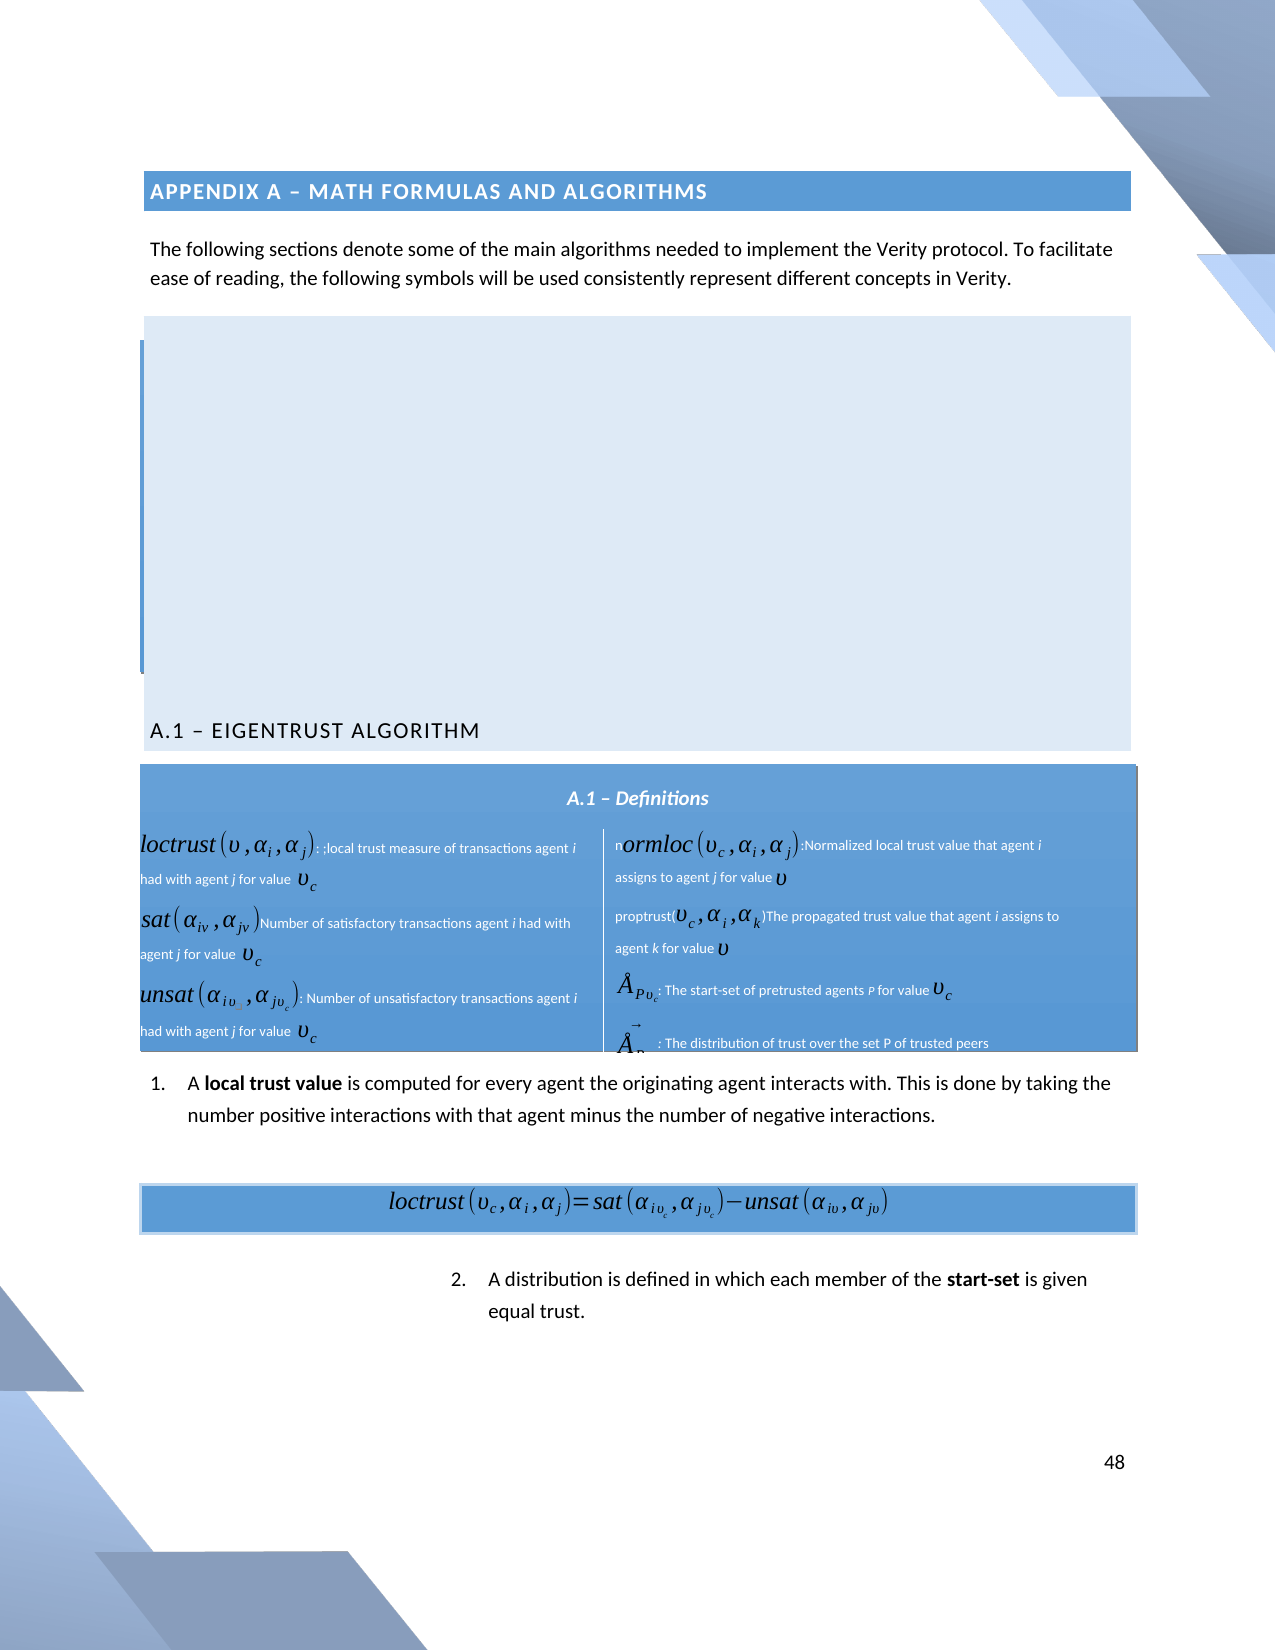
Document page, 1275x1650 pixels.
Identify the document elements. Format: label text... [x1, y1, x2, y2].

list A distribution is defined in which each member of the start-set is given equal trust. [150, 1267, 1125, 1324]
subtitle A.1 – EigenTrust Algorithm [150, 322, 1125, 744]
list A local trust value is computed for every agent the originating agent interacts with. This is done by taking the number positive interactions with that agent minus the number of negative interactions. [150, 755, 1125, 1159]
subtitle Appendix A – Math Formulas and Algorithms [150, 177, 1125, 205]
table_header [142, 1186, 1135, 1232]
text The following sections denote some of the main algorithms needed to implement the Verity protocol. To facilitate ease of reading, the following symbols will be used consistently represent different concepts in Verity. [150, 236, 1125, 291]
